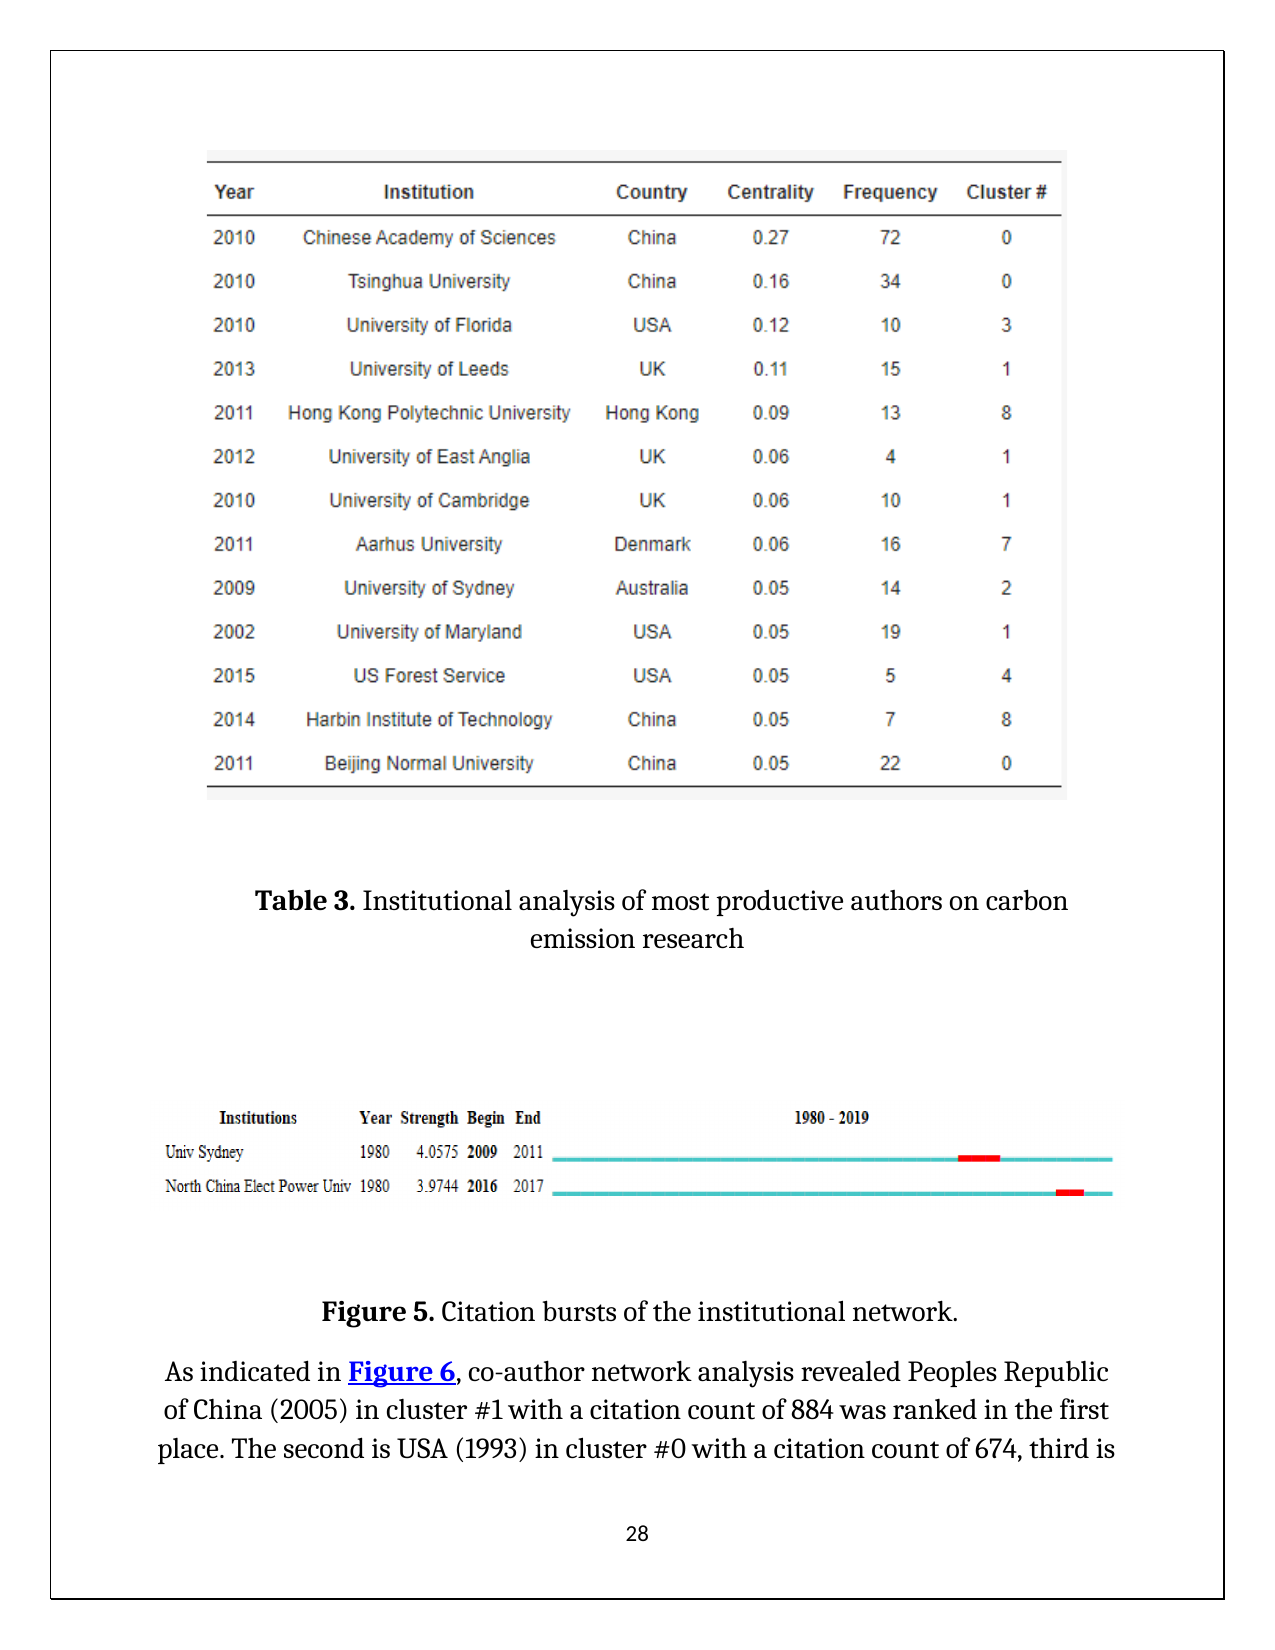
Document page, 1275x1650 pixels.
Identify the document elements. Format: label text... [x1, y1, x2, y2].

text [150, 1355, 1124, 1465]
text Figure 5. Citation bursts of the institutional network. [150, 1295, 1124, 1329]
picture [150, 1100, 1125, 1211]
text Table 3. Institutional analysis of most productive authors on carbon emission research [150, 884, 1124, 956]
picture [206, 150, 1068, 800]
